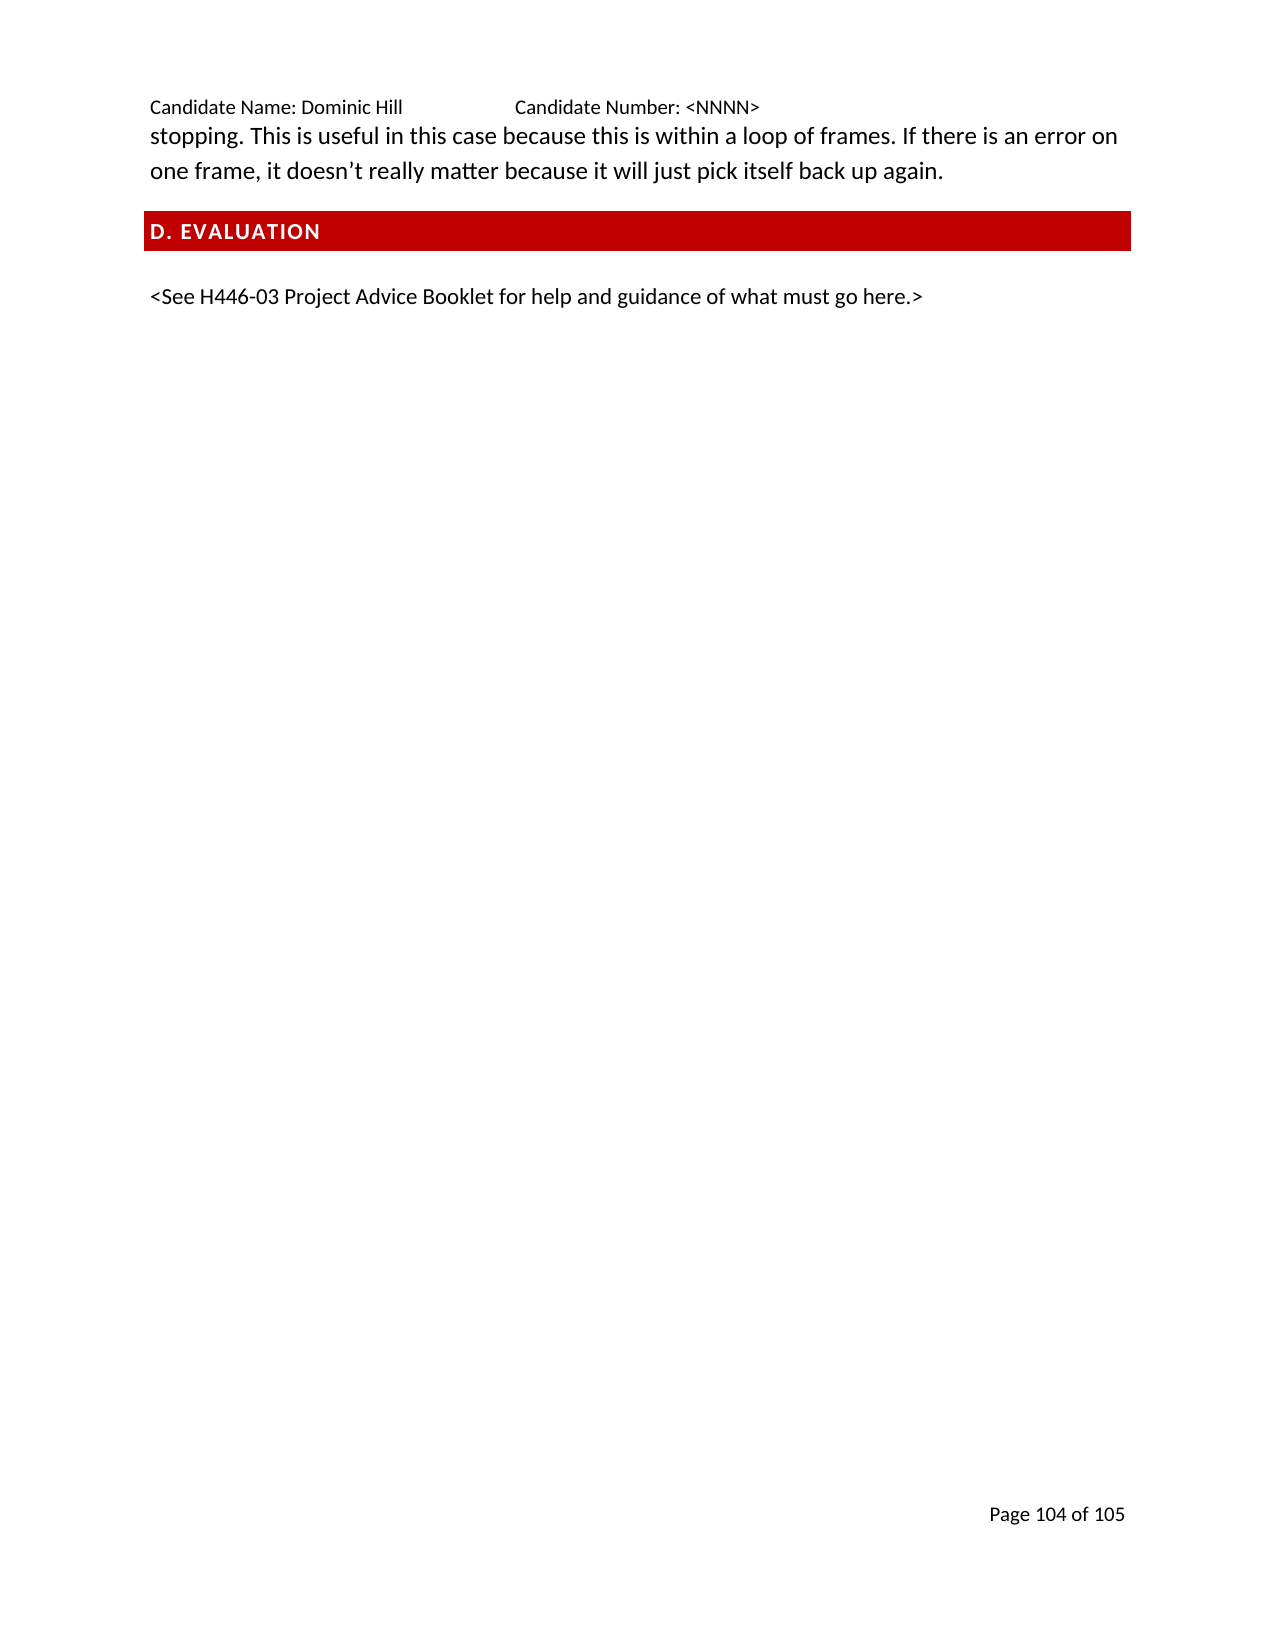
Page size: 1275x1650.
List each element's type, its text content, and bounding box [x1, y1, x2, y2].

subtitle D. Evaluation [150, 217, 1125, 245]
text <See H446-03 Project Advice Booklet for help and guidance of what must go here.> [150, 282, 1125, 310]
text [150, 120, 1125, 186]
